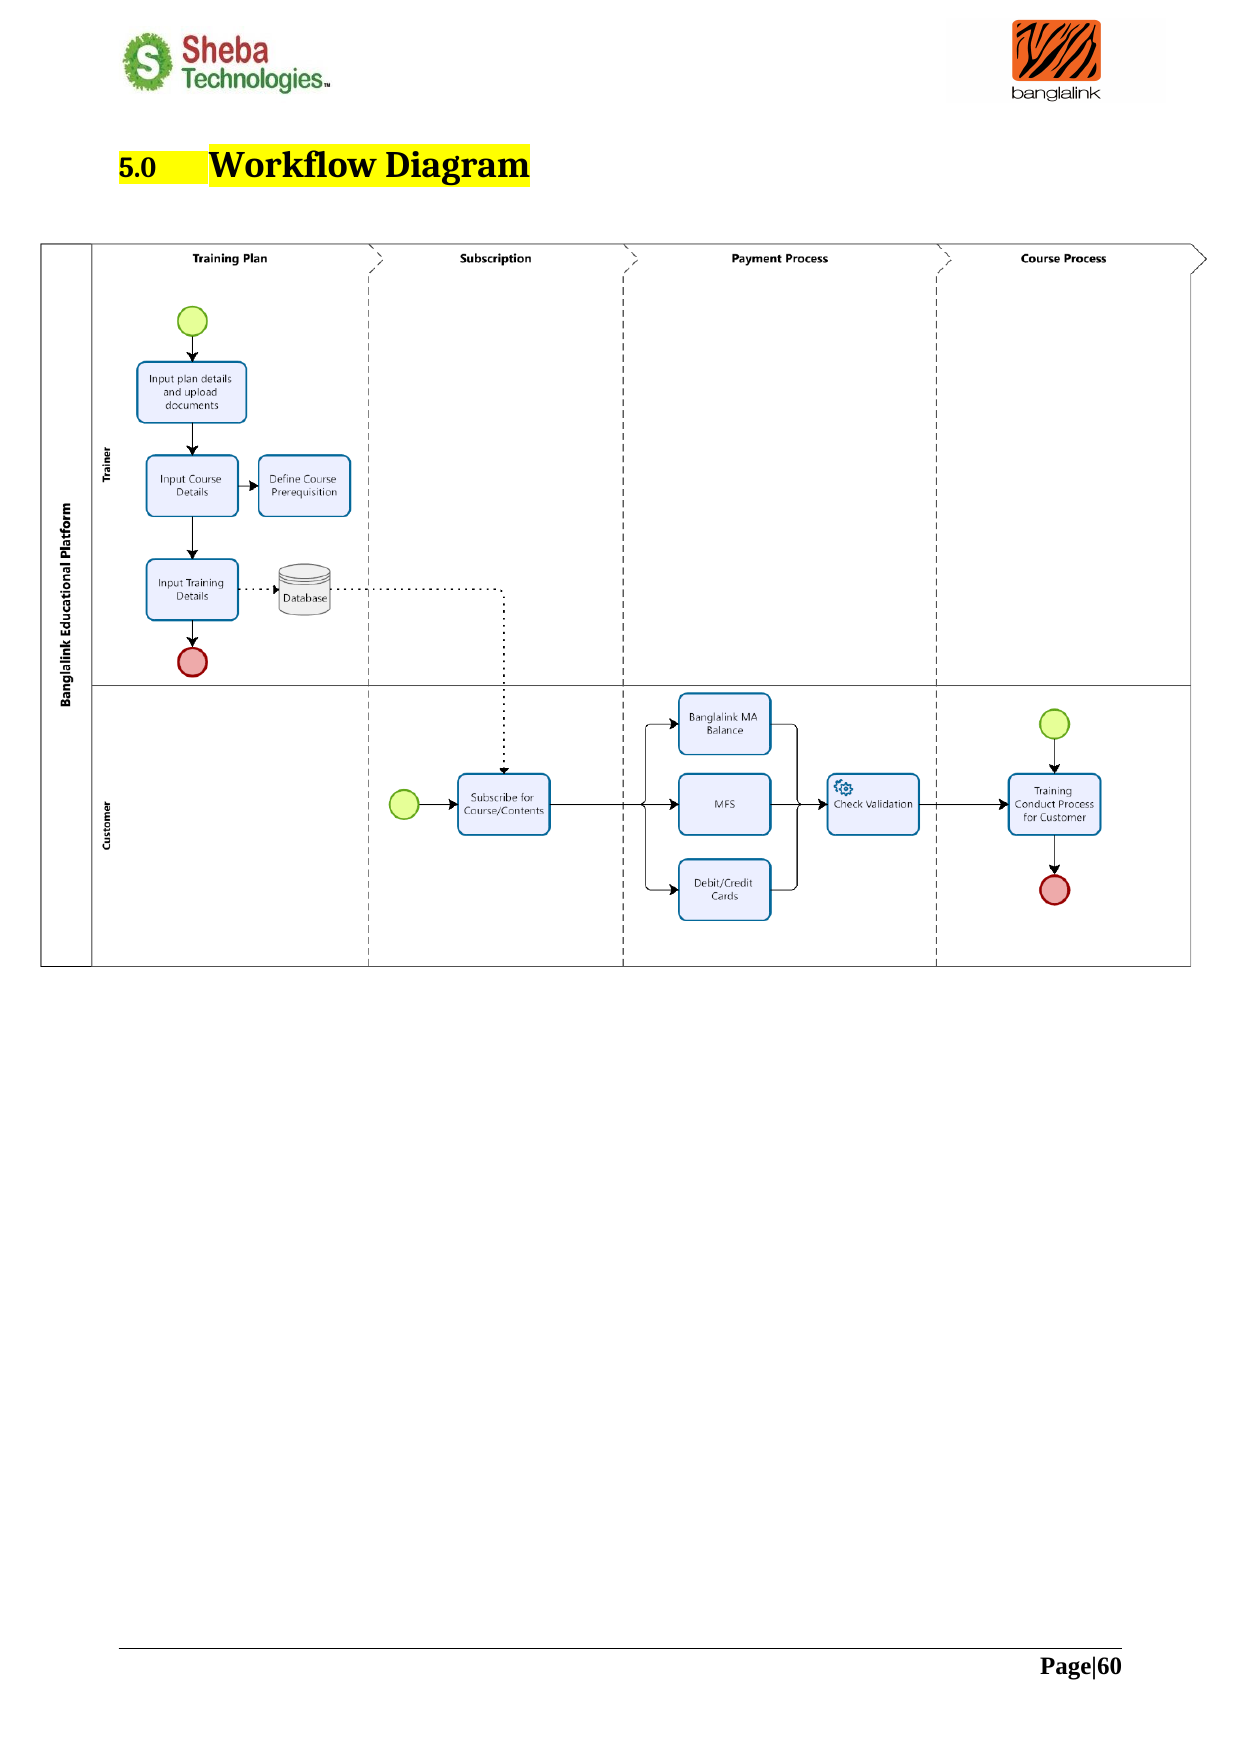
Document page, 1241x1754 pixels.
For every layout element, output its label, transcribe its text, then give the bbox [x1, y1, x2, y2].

picture [24, 227, 1216, 987]
picture [118, 26, 338, 103]
subtitle Workflow Diagram [118, 143, 1122, 187]
picture [946, 18, 1167, 103]
